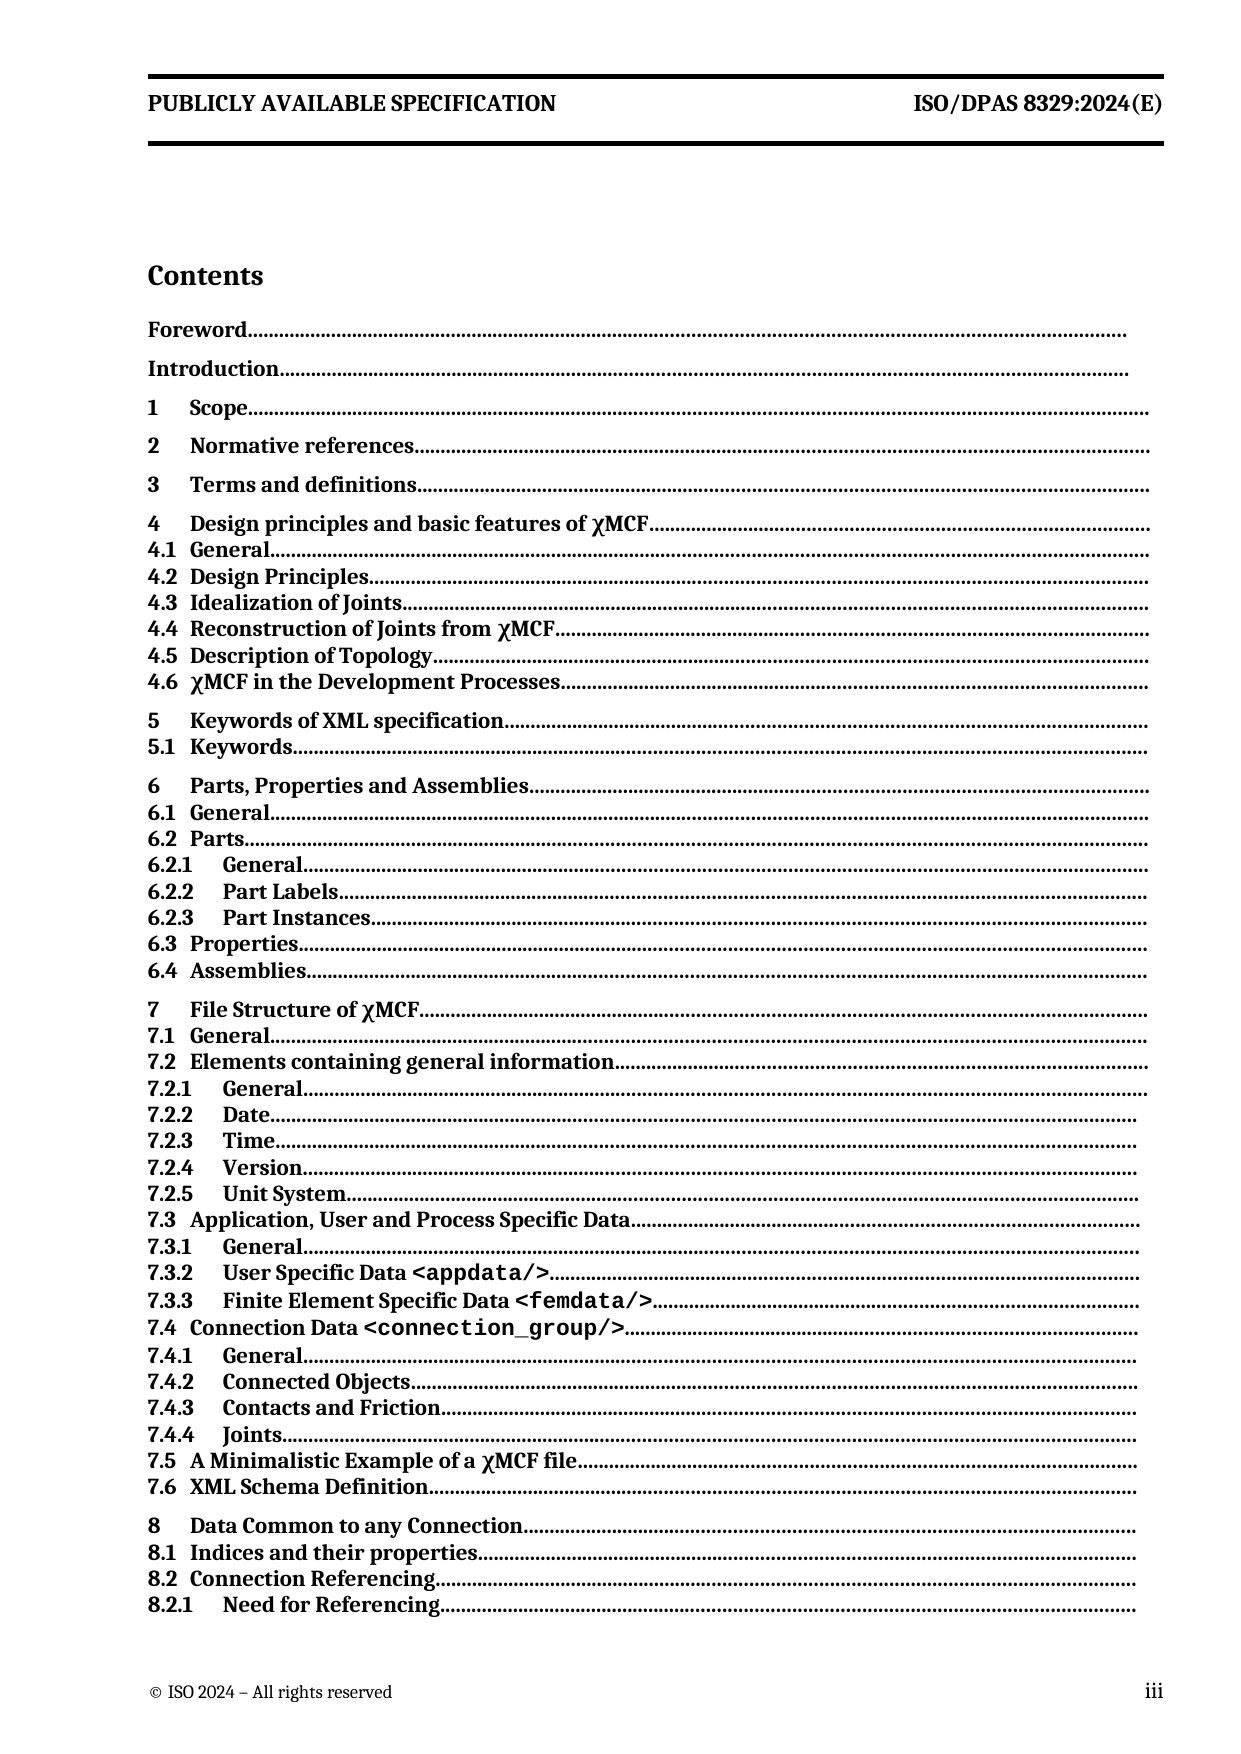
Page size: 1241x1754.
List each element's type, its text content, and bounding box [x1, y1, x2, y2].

text 7.2.4 Version 10 [148, 1154, 1111, 1181]
text 7.2 Elements containing general information 9 [148, 1049, 1111, 1075]
text 7.3.3 Finite Element Specific Data <femdata/> 13 [148, 1287, 1111, 1315]
text 7.2.3 Time 10 [148, 1128, 1111, 1154]
text 6.2.1 General 7 [148, 852, 1111, 878]
text 6.2 Parts 7 [148, 826, 1111, 852]
text 7.2.2 Date 10 [148, 1102, 1111, 1128]
text Foreword xiii [148, 317, 1111, 343]
text 6.4 Assemblies 8 [148, 957, 1111, 984]
text 7.2.1 General 9 [148, 1075, 1111, 1102]
text 7.6 XML Schema Definition 23 [148, 1474, 1111, 1501]
text 8.2 Connection Referencing 24 [148, 1566, 1111, 1592]
text 7.4.4 Joints 22 [148, 1421, 1111, 1448]
text 8 Data Common to any Connection 24 [148, 1513, 1111, 1539]
text 7.5 A Minimalistic Example of a χMCF file 23 [148, 1448, 1111, 1474]
text Contents [148, 259, 1163, 292]
text 7.4 Connection Data <connection_group/> 14 [148, 1315, 1111, 1342]
text 6.2.2 Part Labels 8 [148, 878, 1111, 905]
text 4.4 Reconstruction of Joints from χMCF 3 [148, 616, 1111, 643]
text 3 Terms and definitions 1 [148, 472, 1111, 498]
text 7.3 Application, User and Process Specific Data 11 [148, 1207, 1111, 1233]
text 6 Parts, Properties and Assemblies 7 [148, 773, 1111, 799]
text Introduction xiv [148, 355, 1111, 382]
text 7.3.2 User Specific Data <appdata/> 11 [148, 1260, 1111, 1287]
text 4.3 Idealization of Joints 2 [148, 590, 1111, 616]
text 7.3.1 General 11 [148, 1233, 1111, 1260]
text 6.1 General 7 [148, 799, 1111, 826]
text 8.2.1 Need for Referencing 24 [148, 1592, 1111, 1618]
text 4 Design principles and basic features of χMCF 1 [148, 511, 1111, 537]
text 4.5 Description of Topology 3 [148, 643, 1111, 669]
text 4.1 General 1 [148, 537, 1111, 563]
text 7.1 General 9 [148, 1023, 1111, 1049]
text 1 Scope 1 [148, 394, 1111, 421]
text 6.3 Properties 8 [148, 931, 1111, 957]
text 7.4.3 Contacts and Friction 20 [148, 1395, 1111, 1421]
text 5.1 Keywords 6 [148, 734, 1111, 761]
text 5 Keywords of XML specification 6 [148, 708, 1111, 734]
text 7.4.1 General 14 [148, 1342, 1111, 1369]
text 2 Normative references 1 [148, 433, 1111, 459]
text 7.2.5 Unit System 11 [148, 1181, 1111, 1207]
text 4.2 Design Principles 2 [148, 563, 1111, 590]
text 6.2.3 Part Instances 8 [148, 905, 1111, 931]
text 4.6 χMCF in the Development Processes 4 [148, 669, 1111, 695]
text 7 File Structure of χMCF 9 [148, 996, 1111, 1023]
text 8.1 Indices and their properties 24 [148, 1539, 1111, 1566]
text 7.4.2 Connected Objects 15 [148, 1369, 1111, 1395]
